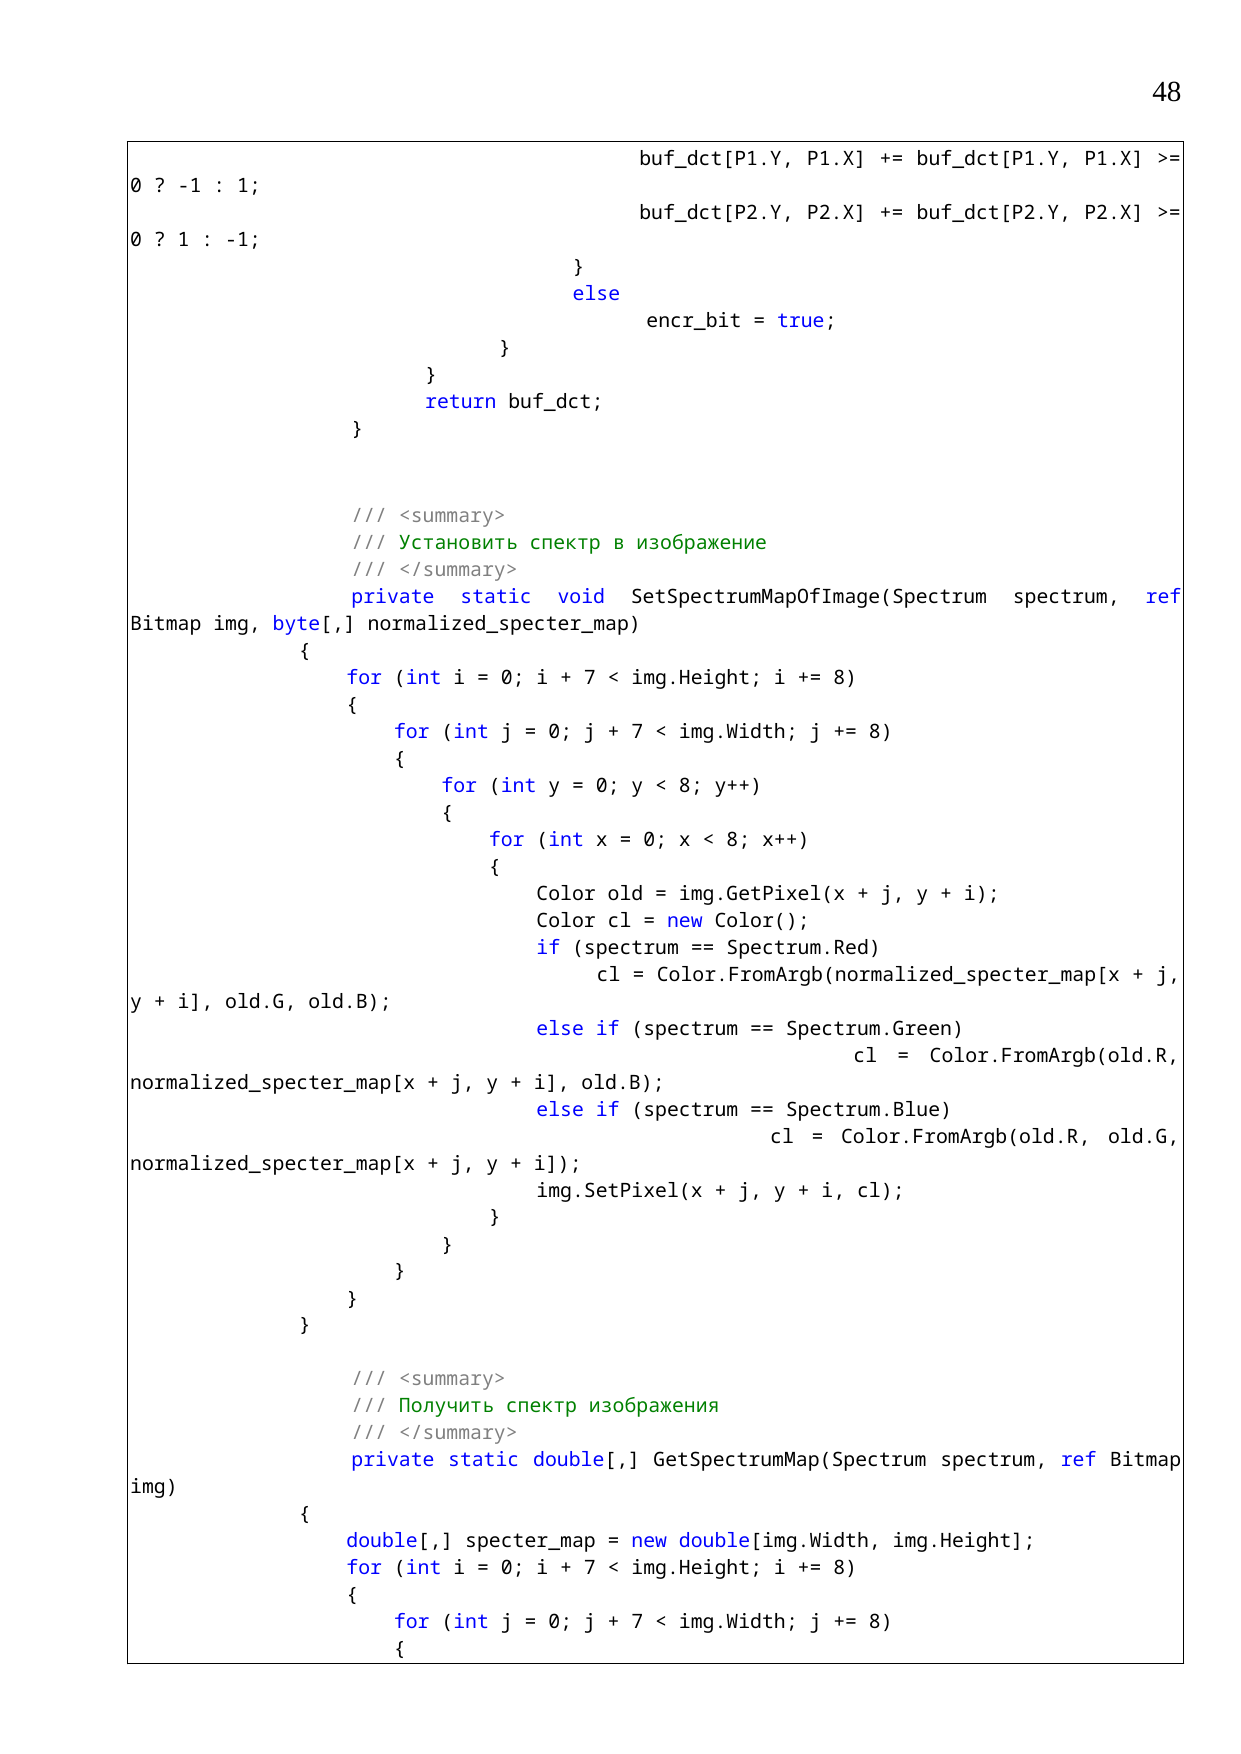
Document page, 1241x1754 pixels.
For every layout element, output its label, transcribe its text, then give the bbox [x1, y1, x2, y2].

text for (int x = 0; x < 8; x++) [130, 825, 1181, 852]
text /// Получить спектр изображения [130, 1392, 1181, 1419]
text } [130, 1230, 1181, 1257]
text /// </summary> [130, 555, 1181, 582]
text Color old = img.GetPixel(x + j, y + i); [130, 879, 1181, 906]
text { [130, 636, 1181, 663]
text } [130, 333, 1181, 360]
text { [130, 798, 1181, 825]
text } [130, 1257, 1181, 1284]
text /// <summary> [130, 501, 1181, 528]
text } [130, 414, 1181, 441]
text for (int y = 0; y < 8; y++) [130, 771, 1181, 798]
text { [130, 690, 1181, 717]
text else if (spectrum == Spectrum.Blue) [130, 1095, 1181, 1122]
text for (int i = 0; i + 7 < img.Height; i += 8) [130, 1553, 1181, 1581]
text { [128, 1631, 1183, 1663]
text for (int j = 0; j + 7 < img.Width; j += 8) [130, 717, 1181, 744]
text cl = Color.FromArgb(old.R, normalized_specter_map[x + j, y + i], old.B); [130, 1041, 1181, 1095]
text /// Установить спектр в изображение [130, 528, 1181, 555]
text { [130, 1581, 1181, 1607]
text encr_bit = true; [130, 306, 1181, 333]
text return buf_dct; [130, 387, 1181, 414]
text private static double[,] GetSpectrumMap(Spectrum spectrum, ref Bitmap img) [130, 1446, 1181, 1499]
text cl = Color.FromArgb(normalized_specter_map[x + j, y + i], old.G, old.B); [130, 960, 1181, 1014]
text { [130, 852, 1181, 879]
text Color cl = new Color(); [130, 906, 1181, 933]
text for (int j = 0; j + 7 < img.Width; j += 8) [130, 1607, 1181, 1631]
text } [130, 252, 1181, 279]
text else [130, 279, 1181, 306]
text /// <summary> [130, 1365, 1181, 1392]
text { [130, 1499, 1181, 1527]
text } [130, 1284, 1181, 1311]
text buf_dct[P2.Y, P2.X] += buf_dct[P2.Y, P2.X] >= 0 ? 1 : -1; [130, 198, 1181, 252]
text /// </summary> [130, 1419, 1181, 1446]
text cl = Color.FromArgb(old.R, old.G, normalized_specter_map[x + j, y + i]); [130, 1122, 1181, 1176]
text private static void SetSpectrumMapOfImage(Spectrum spectrum, ref Bitmap img, byte[,] normalized_specter_map) [130, 582, 1181, 636]
text buf_dct[P1.Y, P1.X] += buf_dct[P1.Y, P1.X] >= 0 ? -1 : 1; [128, 142, 1183, 198]
text } [130, 1311, 1181, 1338]
text } [130, 1203, 1181, 1230]
text } [130, 360, 1181, 387]
text if (spectrum == Spectrum.Red) [130, 933, 1181, 960]
text { [130, 744, 1181, 771]
text else if (spectrum == Spectrum.Green) [130, 1014, 1181, 1041]
text double[,] specter_map = new double[img.Width, img.Height]; [130, 1527, 1181, 1553]
text for (int i = 0; i + 7 < img.Height; i += 8) [130, 663, 1181, 690]
text img.SetPixel(x + j, y + i, cl); [130, 1176, 1181, 1203]
